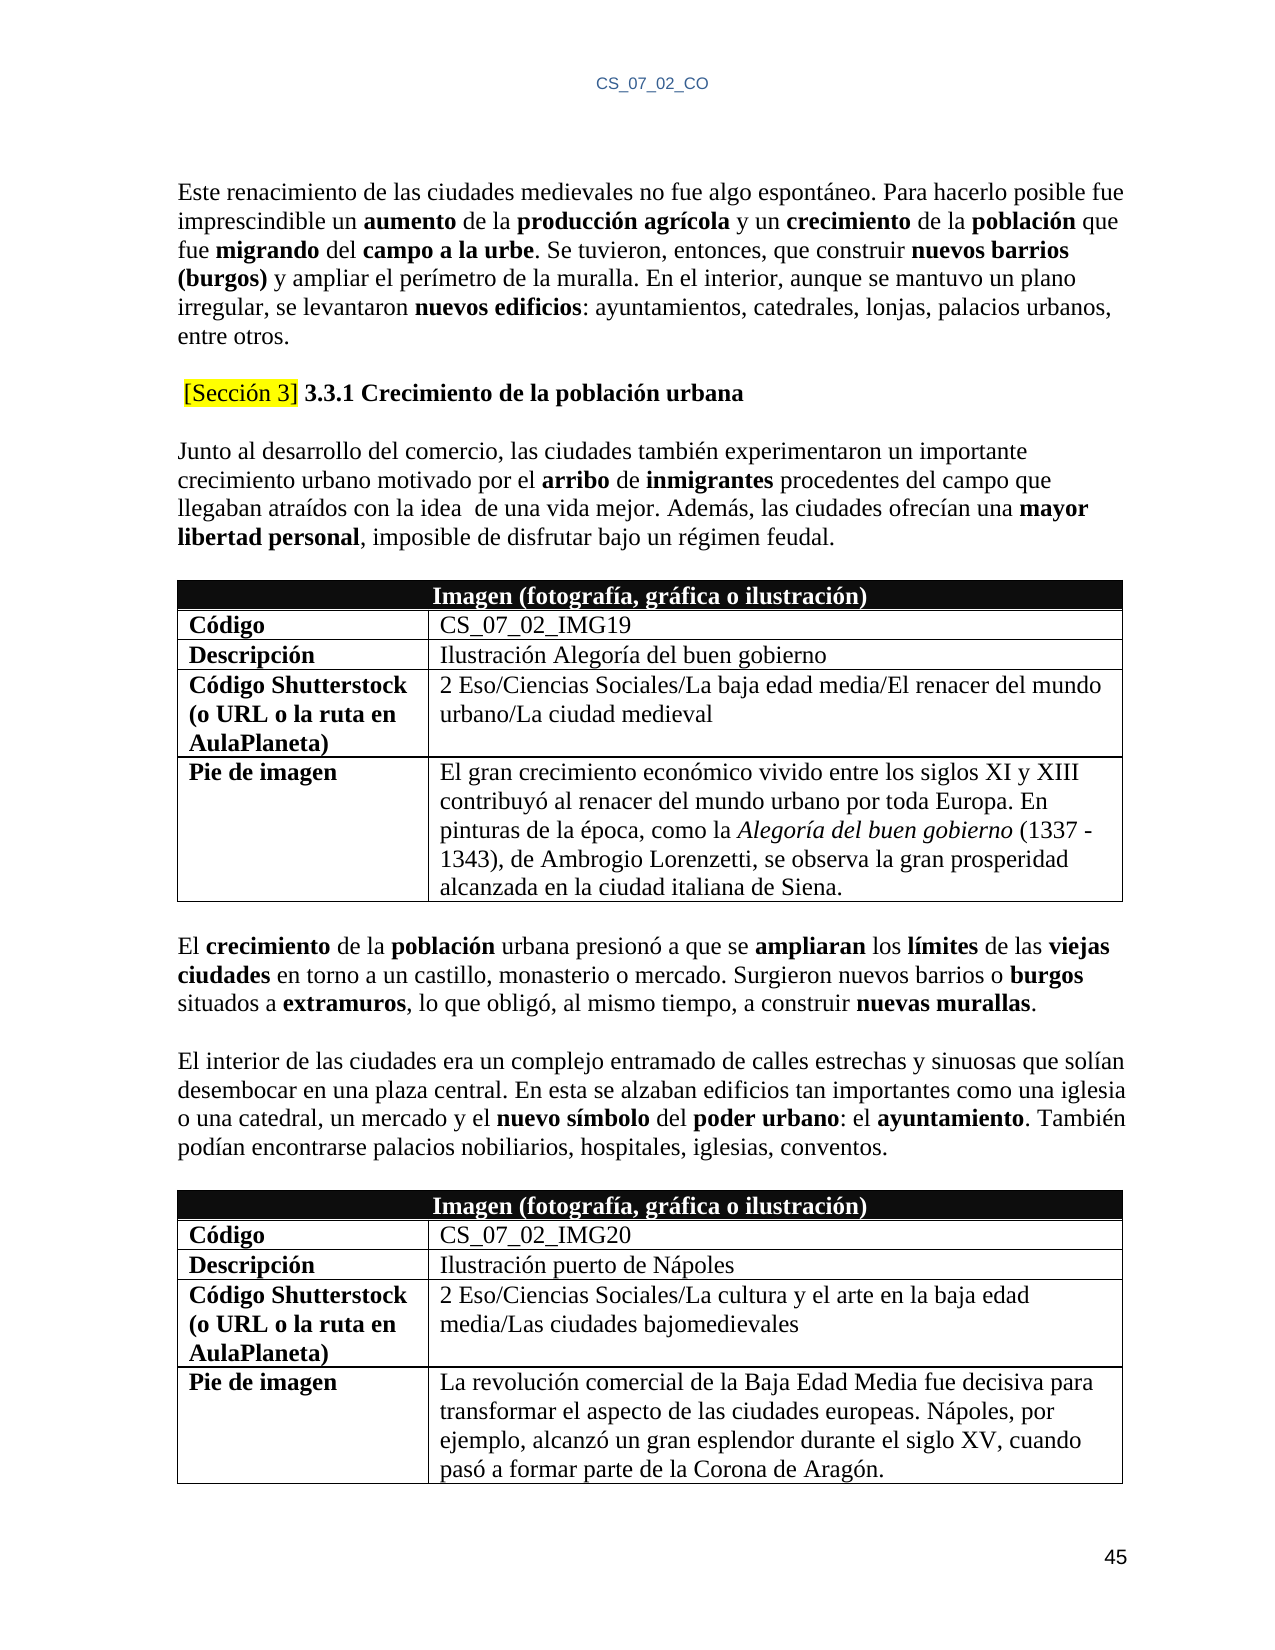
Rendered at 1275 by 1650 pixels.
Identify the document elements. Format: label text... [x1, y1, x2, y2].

table_cell Código [178, 1221, 428, 1249]
table_header Imagen (fotografía, gráfica o ilustración) [178, 1191, 1122, 1219]
table_header Imagen (fotografía, gráfica o ilustración) [178, 581, 1122, 609]
table_cell Ilustración Alegoría del buen gobierno [429, 640, 1122, 669]
text Este renacimiento de las ciudades medievales no fue algo espontáneo. Para hacerlo posible fue imprescindible un aumento de la producción agrícola y un crecimiento de la población que fue migrando del campo a la urbe. Se tuvieron, entonces, que construir nuevos barrios (burgos) y ampliar el perímetro de la muralla. En el interior, aunque se mantuvo un plano irregular, se levantaron nuevos edificios: ayuntamientos, catedrales, lonjas, palacios urbanos, entre otros. [177, 177, 1127, 350]
text El interior de las ciudades era un complejo entramado de calles estrechas y sinuosas que solían desembocar en una plaza central. En esta se alzaban edificios tan importantes como una iglesia o una catedral, un mercado y el nuevo símbolo del poder urbano: el ayuntamiento. También podían encontrarse palacios nobiliarios, hospitales, iglesias, conventos. [177, 1046, 1127, 1161]
table_cell El gran crecimiento económico vivido entre los siglos XI y XIII contribuyó al renacer del mundo urbano por toda Europa. En pinturas de la época, como la Alegoría del buen gobierno (1337 -1343), de Ambrogio Lorenzetti, se observa la gran prosperidad alcanzada en la ciudad italiana de Siena. [429, 758, 1122, 901]
table_cell Código [178, 611, 428, 639]
table_cell Pie de imagen [178, 1368, 428, 1482]
table_cell Pie de imagen [178, 758, 428, 901]
text Junto al desarrollo del comercio, las ciudades también experimentaron un importante crecimiento urbano motivado por el arribo de inmigrantes procedentes del campo que llegaban atraídos con la idea de una vida mejor. Además, las ciudades ofrecían una mayor libertad personal, imposible de disfrutar bajo un régimen feudal. [177, 436, 1127, 551]
table_cell Código Shutterstock (o URL o la ruta en AulaPlaneta) [178, 1280, 428, 1366]
table_cell CS_07_02_IMG19 [429, 611, 1122, 639]
table_cell Código Shutterstock (o URL o la ruta en AulaPlaneta) [178, 670, 428, 756]
text El crecimiento de la población urbana presionó a que se ampliaran los límites de las viejas ciudades en torno a un castillo, monasterio o mercado. Surgieron nuevos barrios o burgos situados a extramuros, lo que obligó, al mismo tiempo, a construir nuevas murallas. [177, 931, 1127, 1017]
table_cell 2 Eso/Ciencias Sociales/La cultura y el arte en la baja edad media/Las ciudades bajomedievales [429, 1280, 1122, 1366]
table_cell Descripción [178, 1250, 428, 1279]
table_cell La revolución comercial de la Baja Edad Media fue decisiva para transformar el aspecto de las ciudades europeas. Nápoles, por ejemplo, alcanzó un gran esplendor durante el siglo XV, cuando pasó a formar parte de la Corona de Aragón. [429, 1368, 1122, 1482]
table_cell Descripción [178, 640, 428, 669]
text [Sección 3] 3.3.1 Crecimiento de la población urbana [177, 378, 1127, 407]
table_cell CS_07_02_IMG20 [429, 1221, 1122, 1249]
table_cell Ilustración puerto de Nápoles [429, 1250, 1122, 1279]
table_cell 2 Eso/Ciencias Sociales/La baja edad media/El renacer del mundo urbano/La ciudad medieval [429, 670, 1122, 756]
